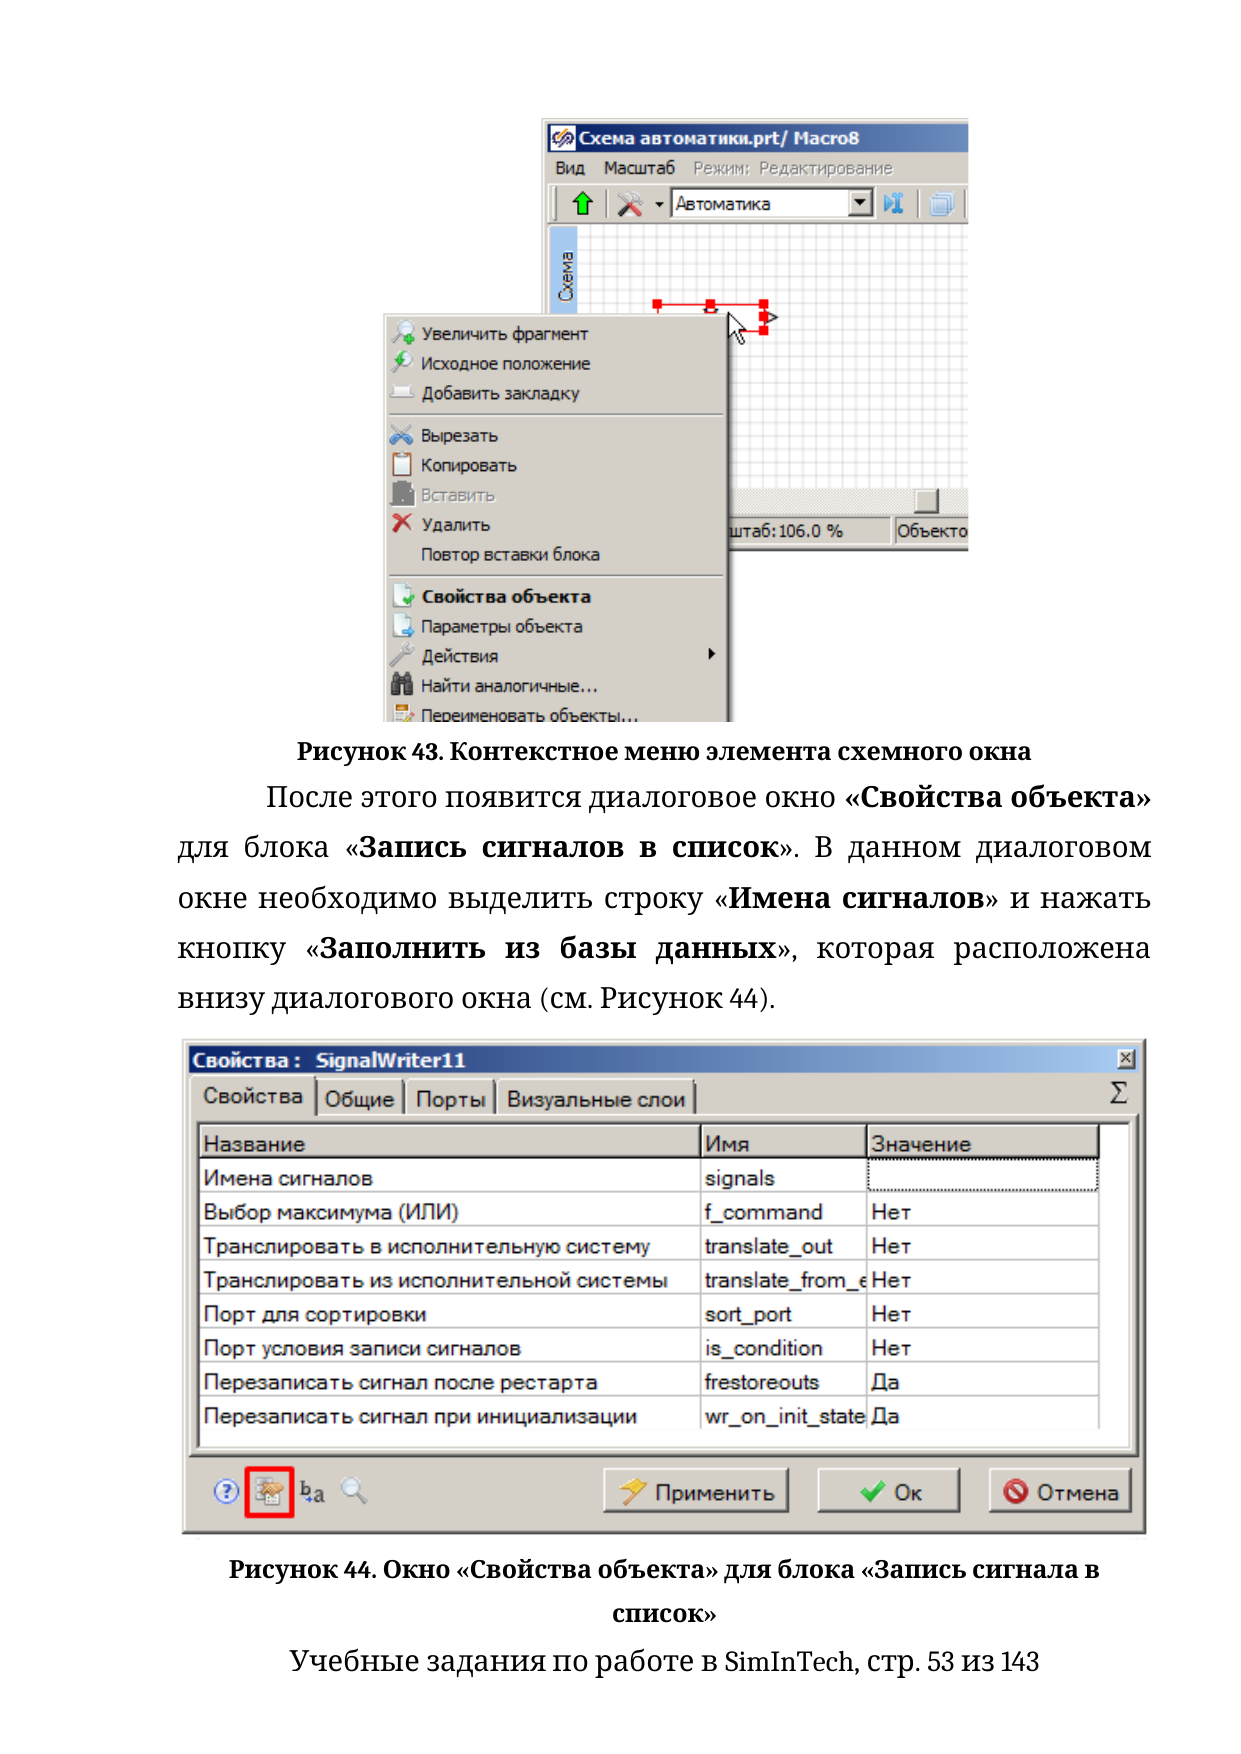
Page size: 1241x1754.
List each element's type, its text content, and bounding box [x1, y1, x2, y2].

picture [177, 1032, 1152, 1540]
picture [360, 118, 969, 722]
